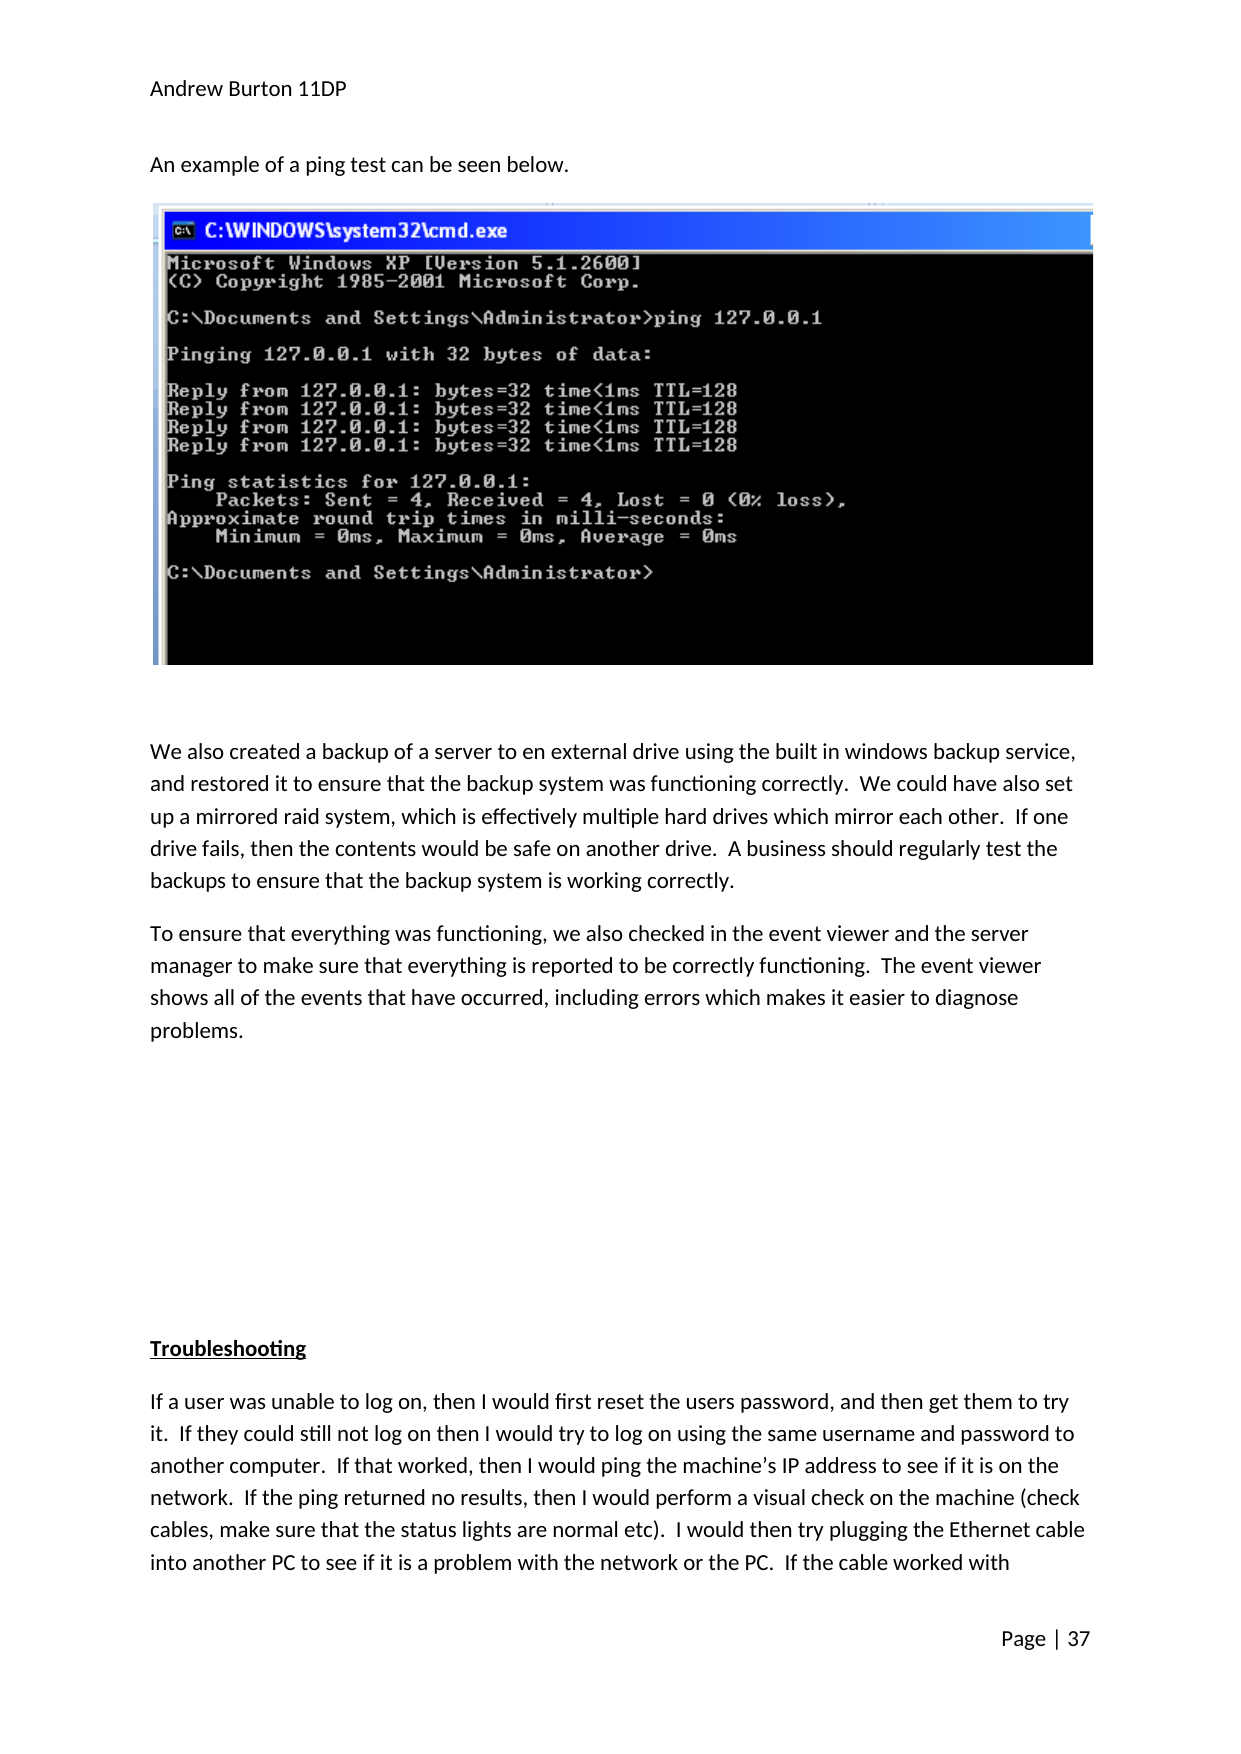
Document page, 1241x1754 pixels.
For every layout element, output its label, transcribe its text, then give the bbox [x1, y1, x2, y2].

text An example of a ping test can be seen below. [150, 150, 1090, 178]
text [150, 1387, 1090, 1576]
text To ensure that everything was functioning, we also checked in the event viewer and the server manager to make sure that everything is reported to be correctly functioning. The event viewer shows all of the events that have occurred, including errors which makes it easier to diagnose problems. [150, 919, 1090, 1044]
picture [153, 203, 1094, 665]
text Troubleshooting [150, 1334, 1090, 1362]
